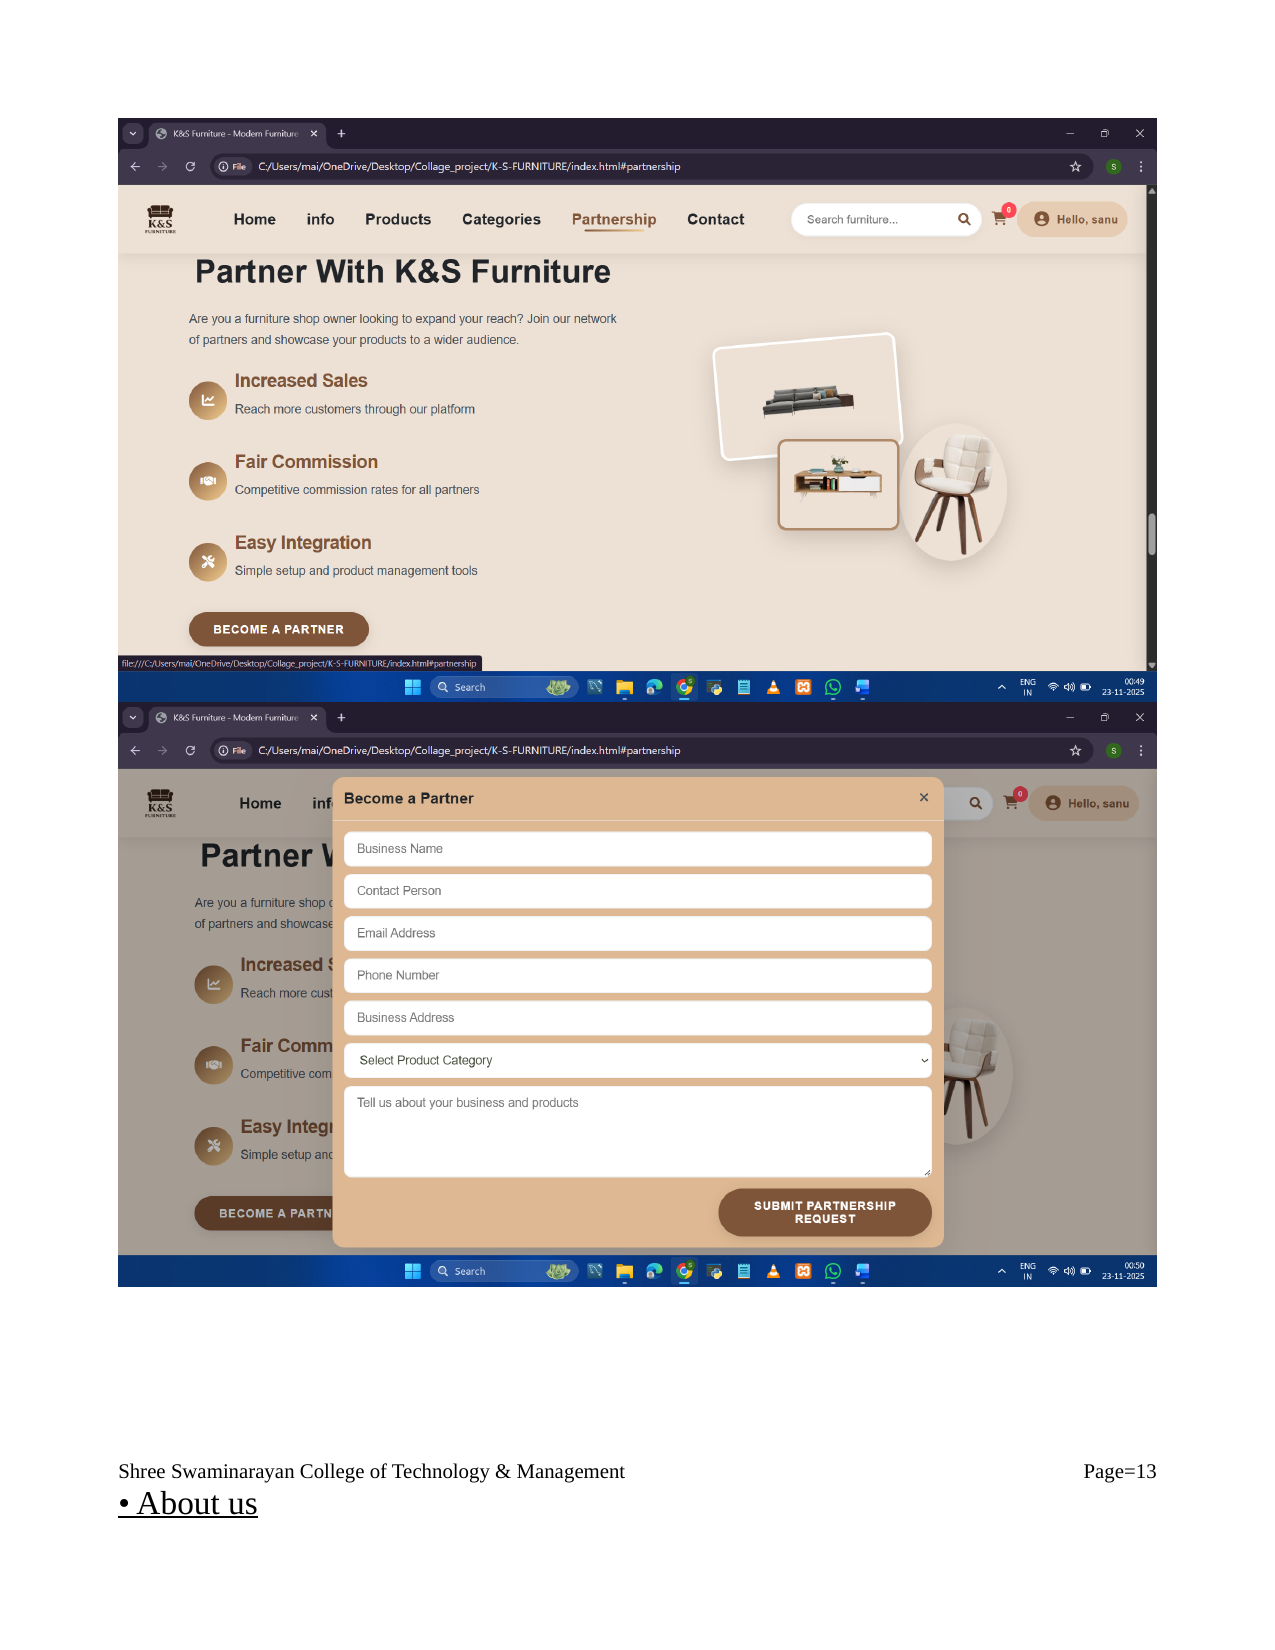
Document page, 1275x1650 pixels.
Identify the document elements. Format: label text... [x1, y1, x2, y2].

text • About us [118, 1483, 1157, 1522]
picture [118, 118, 1157, 1287]
text Shree Swaminarayan College of Technology & Management Page=13 [118, 1459, 1157, 1483]
